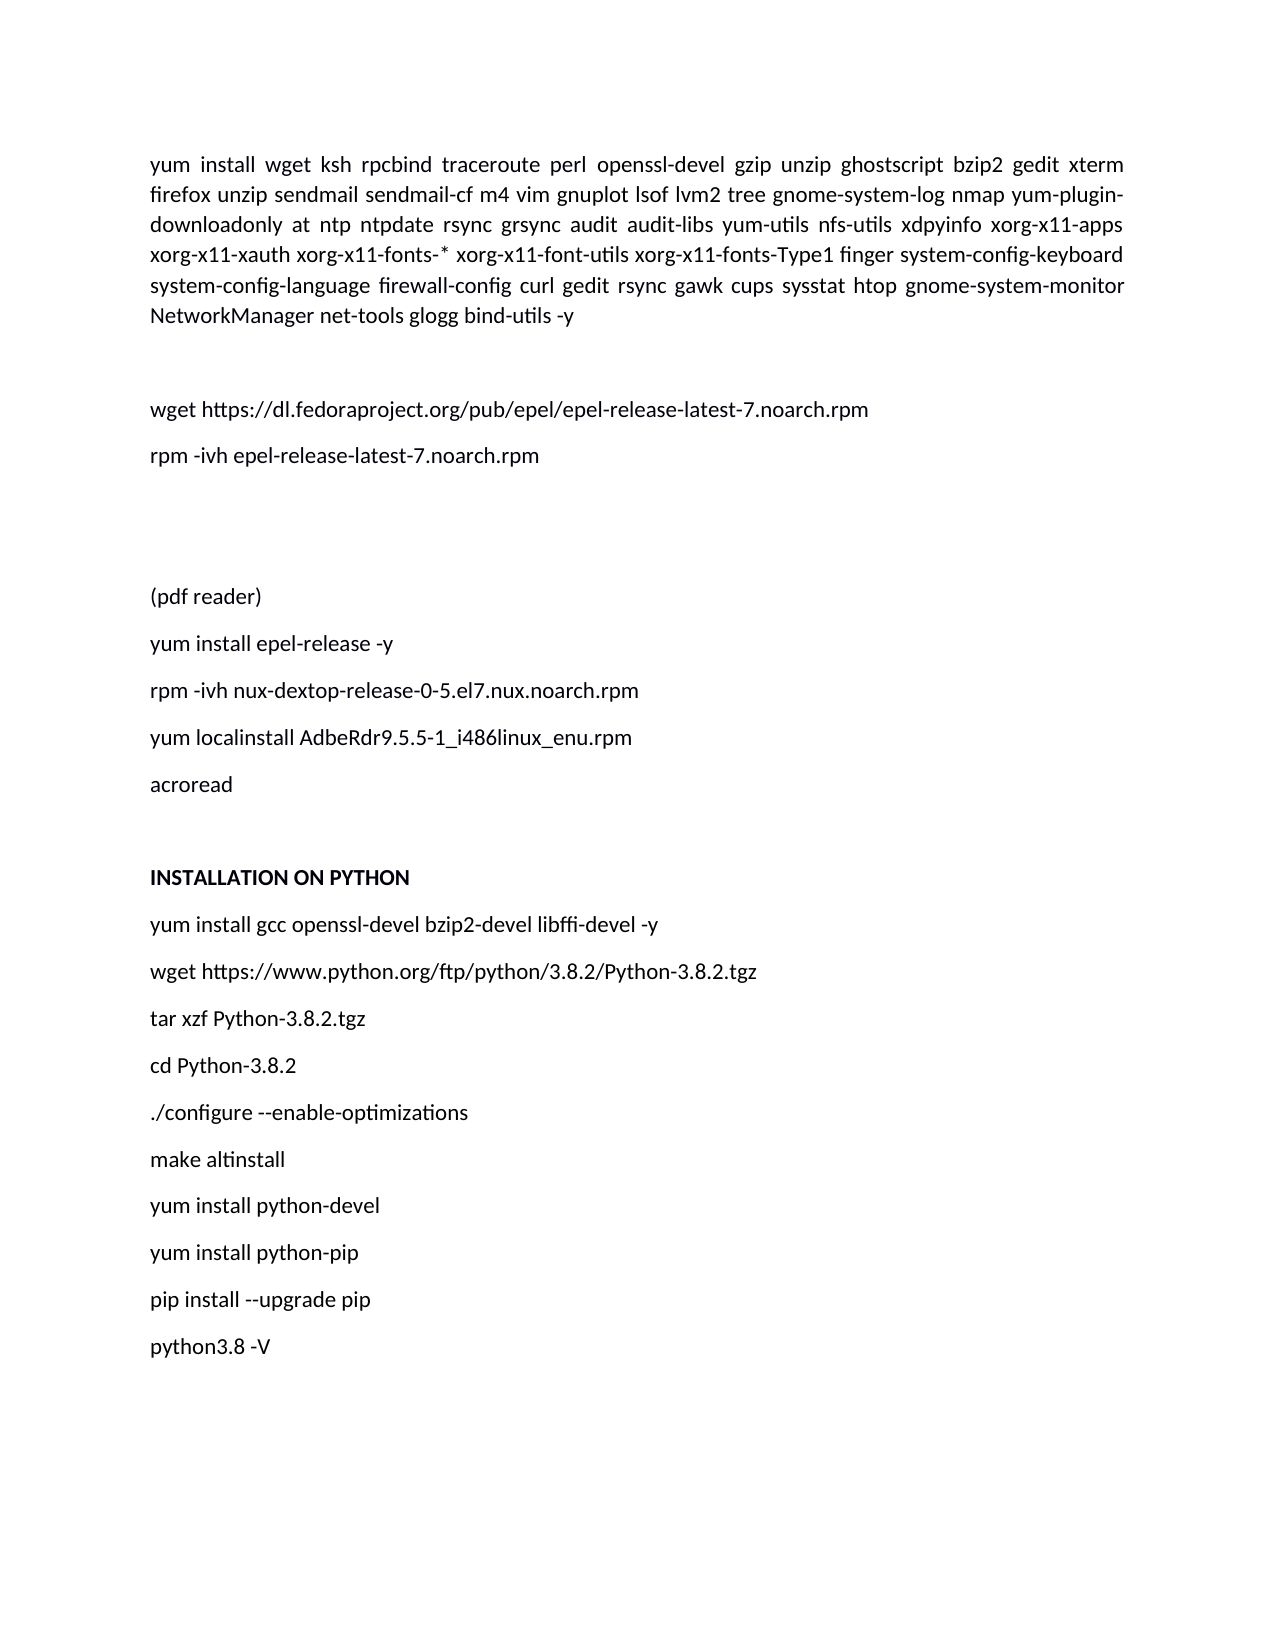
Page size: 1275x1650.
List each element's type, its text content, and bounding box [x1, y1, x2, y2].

text yum install epel-release -y [150, 629, 1125, 657]
text yum install gcc openssl-devel bzip2-devel libffi-devel -y [150, 910, 1125, 938]
text (pdf reader) [150, 582, 1125, 610]
text yum localinstall AdbeRdr9.5.5-1_i486linux_enu.rpm [150, 723, 1125, 751]
text python3.8 -V [150, 1332, 1125, 1360]
text wget https://www.python.org/ftp/python/3.8.2/Python-3.8.2.tgz [150, 957, 1125, 985]
text yum install python-devel [150, 1192, 1125, 1220]
text yum install wget ksh rpcbind traceroute perl openssl-devel gzip unzip ghostscript bzip2 gedit xterm firefox unzip sendmail sendmail-cf m4 vim gnuplot lsof lvm2 tree gnome-system-log nmap yum-plugin-downloadonly at ntp ntpdate rsync grsync audit audit-libs yum-utils nfs-utils xdpyinfo xorg-x11-apps xorg-x11-xauth xorg-x11-fonts-* xorg-x11-font-utils xorg-x11-fonts-Type1 finger system-config-keyboard system-config-language firewall-config curl gedit rsync gawk cups sysstat htop gnome-system-monitor NetworkManager net-tools glogg bind-utils -y [150, 150, 1125, 329]
text rpm -ivh epel-release-latest-7.noarch.rpm [150, 442, 1125, 470]
text rpm -ivh nux-dextop-release-0-5.el7.nux.noarch.rpm [150, 676, 1125, 704]
text make altinstall [150, 1145, 1125, 1173]
text cd Python-3.8.2 [150, 1051, 1125, 1079]
text acroread [150, 770, 1125, 798]
text INSTALLATION ON PYTHON [150, 863, 1125, 892]
text pip install --upgrade pip [150, 1285, 1125, 1313]
text ./configure --enable-optimizations [150, 1098, 1125, 1126]
text yum install python-pip [150, 1238, 1125, 1267]
text tar xzf Python-3.8.2.tgz [150, 1004, 1125, 1032]
text wget https://dl.fedoraproject.org/pub/epel/epel-release-latest-7.noarch.rpm [150, 395, 1125, 423]
